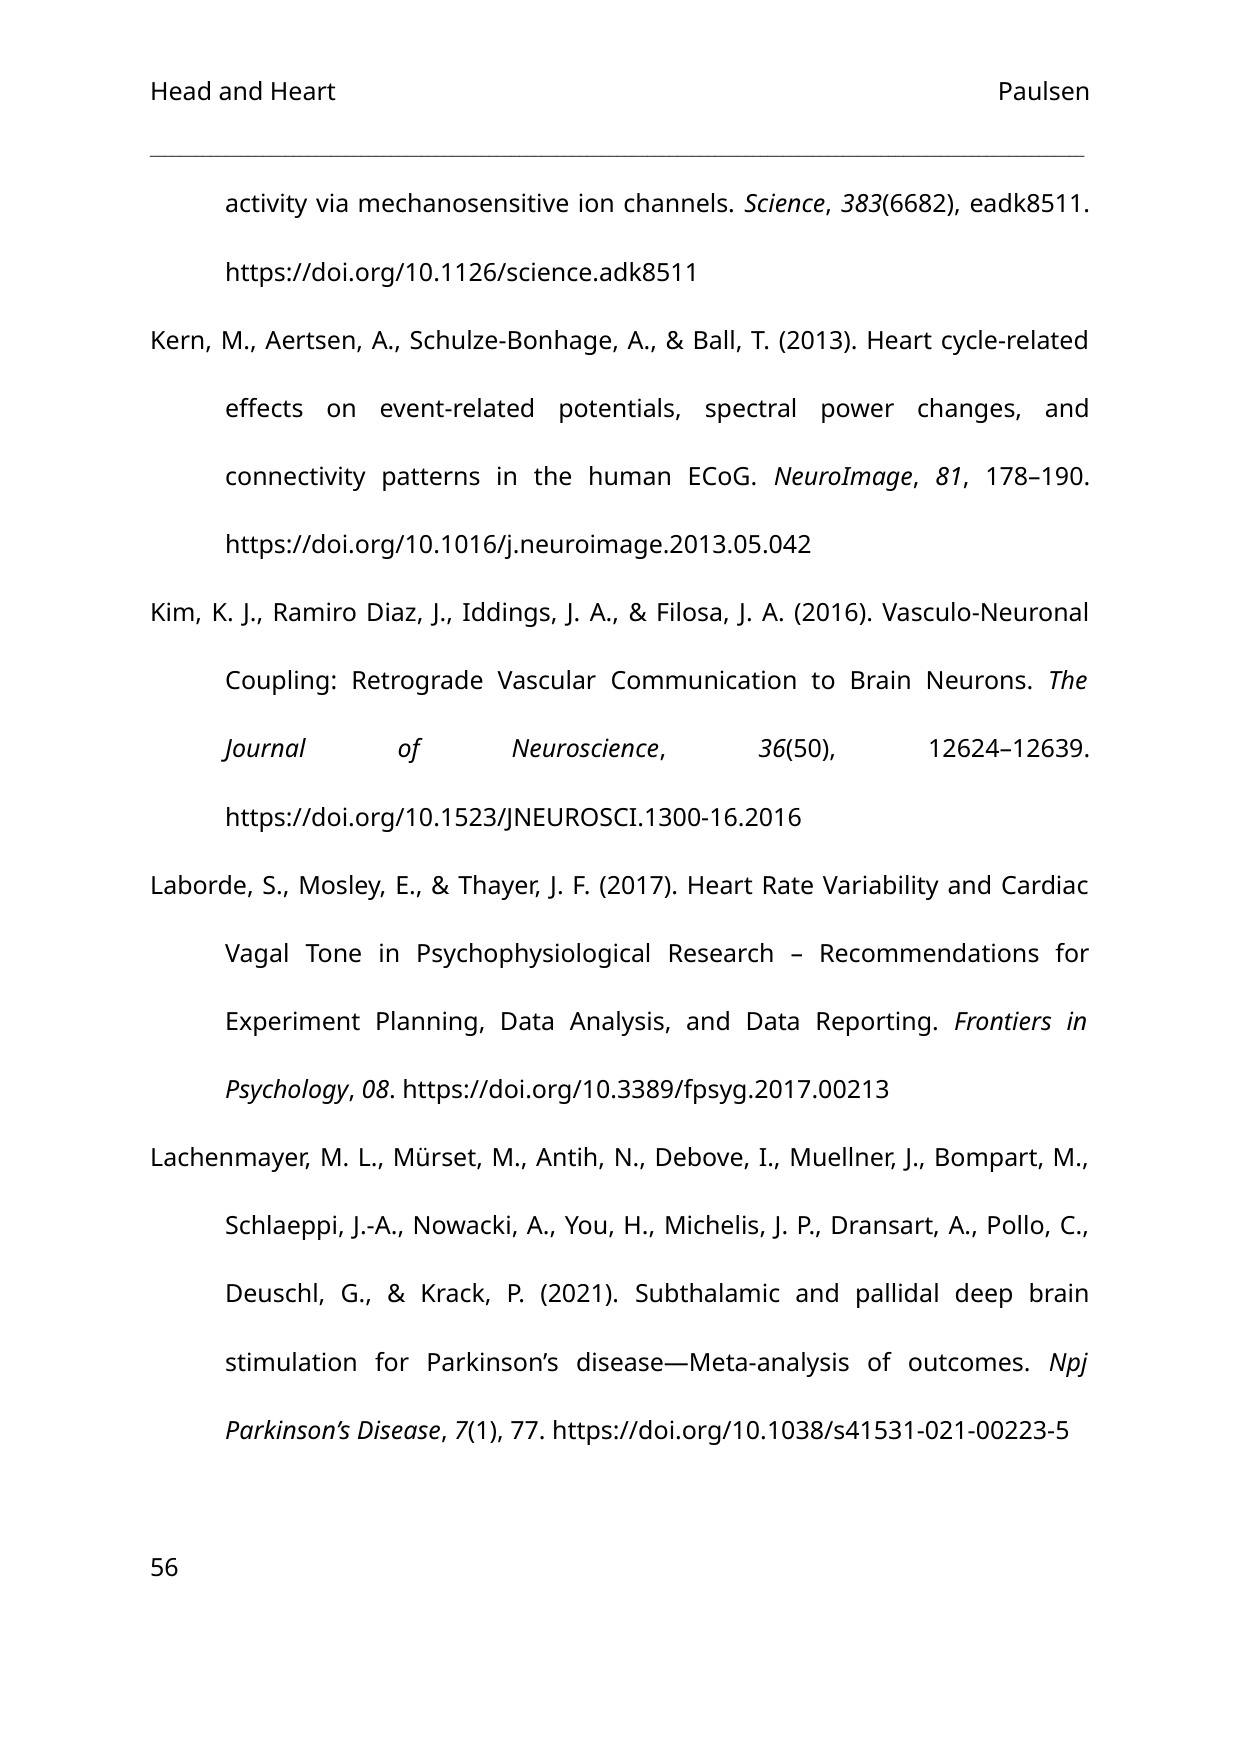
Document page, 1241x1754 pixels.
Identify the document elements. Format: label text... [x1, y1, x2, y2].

text Lachenmayer, M. L., Mürset, M., Antih, N., Debove, I., Muellner, J., Bompart, M., Schlaeppi, J.-A., Nowacki, A., You, H., Michelis, J. P., Dransart, A., Pollo, C., Deuschl, G., & Krack, P. (2021). Subthalamic and pallidal deep brain stimulation for Parkinson’s disease—Meta-analysis of outcomes. Npj Parkinson’s Disease, 7(1), 77. https://doi.org/10.1038/s41531-021-00223-5 [150, 1140, 1090, 1446]
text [150, 186, 1090, 288]
text Kim, K. J., Ramiro Diaz, J., Iddings, J. A., & Filosa, J. A. (2016). Vasculo-Neuronal Coupling: Retrograde Vascular Communication to Brain Neurons. The Journal of Neuroscience, 36(50), 12624–12639. https://doi.org/10.1523/JNEUROSCI.1300-16.2016 [150, 595, 1090, 833]
text Laborde, S., Mosley, E., & Thayer, J. F. (2017). Heart Rate Variability and Cardiac Vagal Tone in Psychophysiological Research – Recommendations for Experiment Planning, Data Analysis, and Data Reporting. Frontiers in Psychology, 08. https://doi.org/10.3389/fpsyg.2017.00213 [150, 867, 1090, 1106]
text Kern, M., Aertsen, A., Schulze-Bonhage, A., & Ball, T. (2013). Heart cycle-related effects on event-related potentials, spectral power changes, and connectivity patterns in the human ECoG. NeuroImage, 81, 178–190. https://doi.org/10.1016/j.neuroimage.2013.05.042 [150, 322, 1090, 561]
